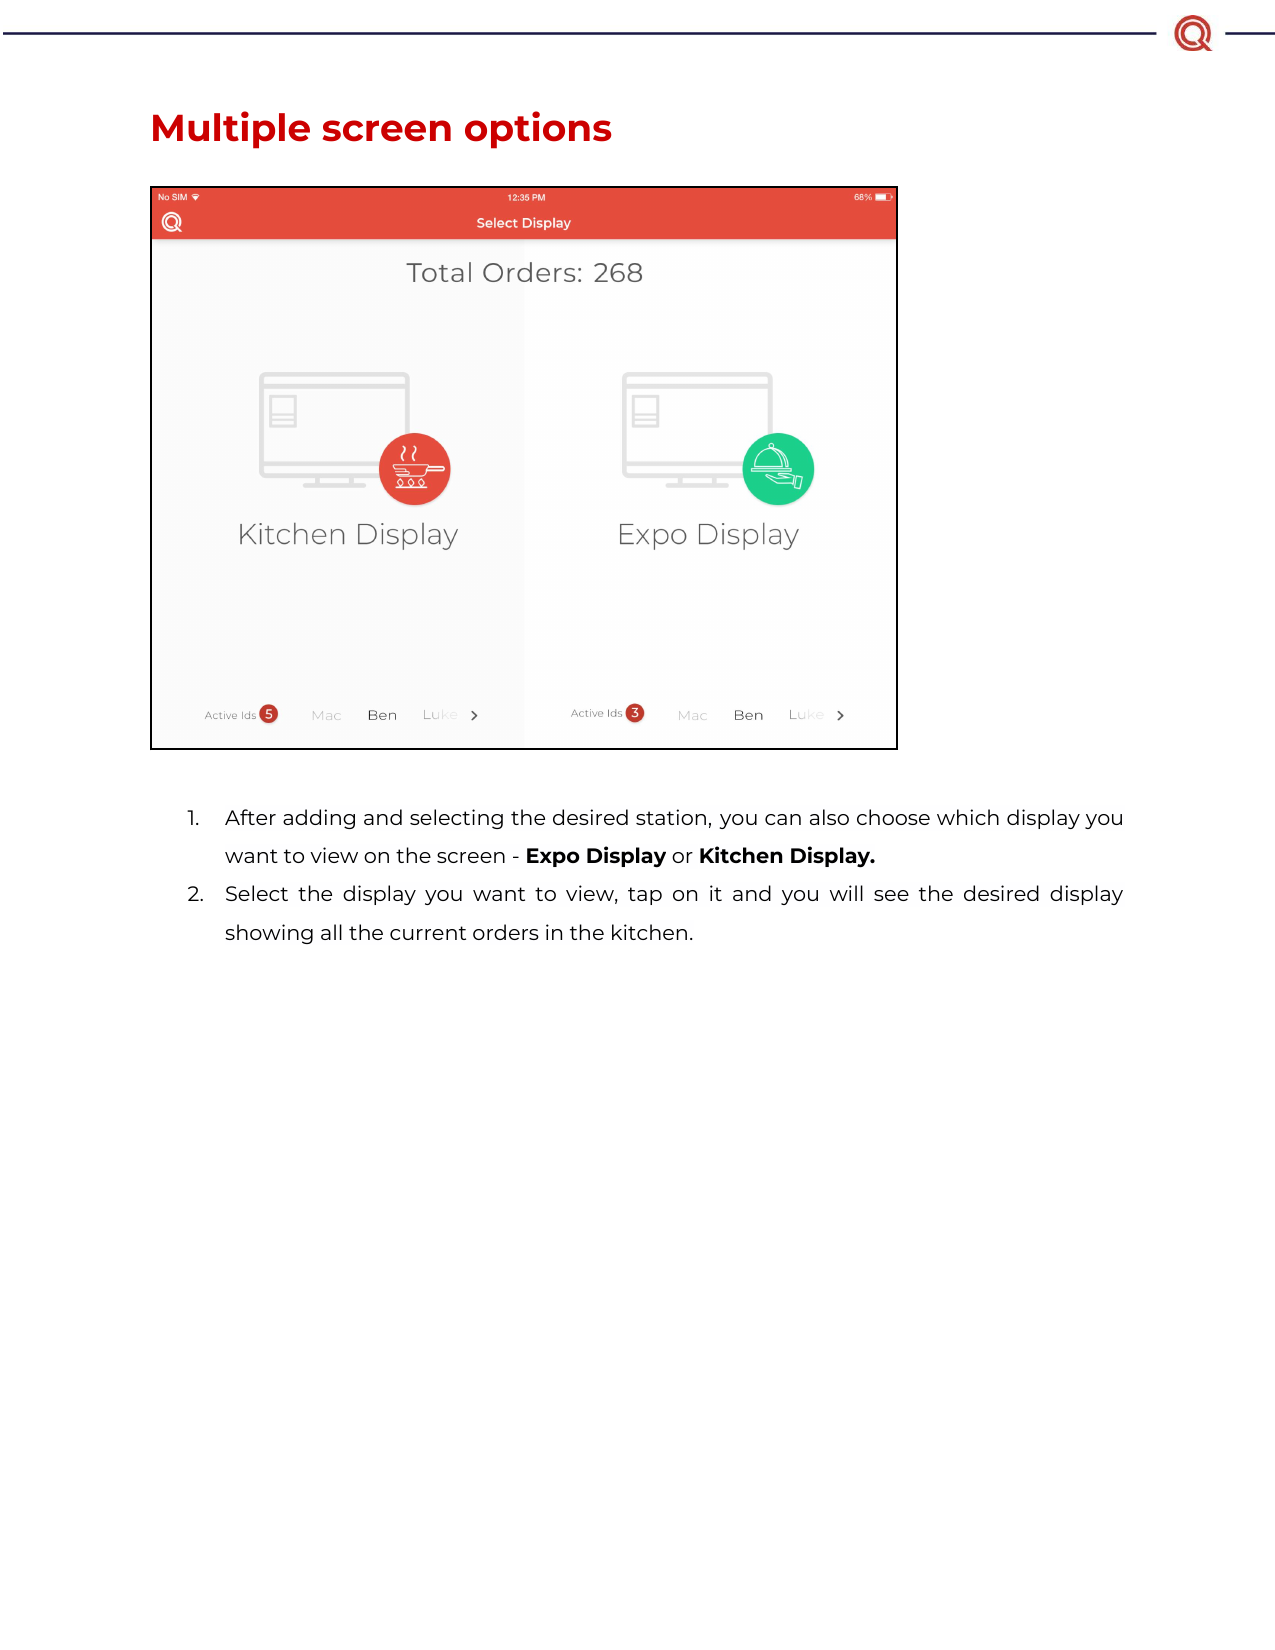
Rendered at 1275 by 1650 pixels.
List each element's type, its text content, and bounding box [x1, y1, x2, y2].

list Select the display you want to view, tap on it and you will see the desired display showing all the current orders in the kitchen. [187, 882, 1125, 945]
subtitle Multiple screen options [150, 105, 1125, 151]
list After adding and selecting the desired station, you can also choose which display you want to view on the screen - Expo Display or Kitchen Display. [187, 805, 1125, 869]
picture [3, 15, 1275, 51]
picture [152, 188, 896, 748]
